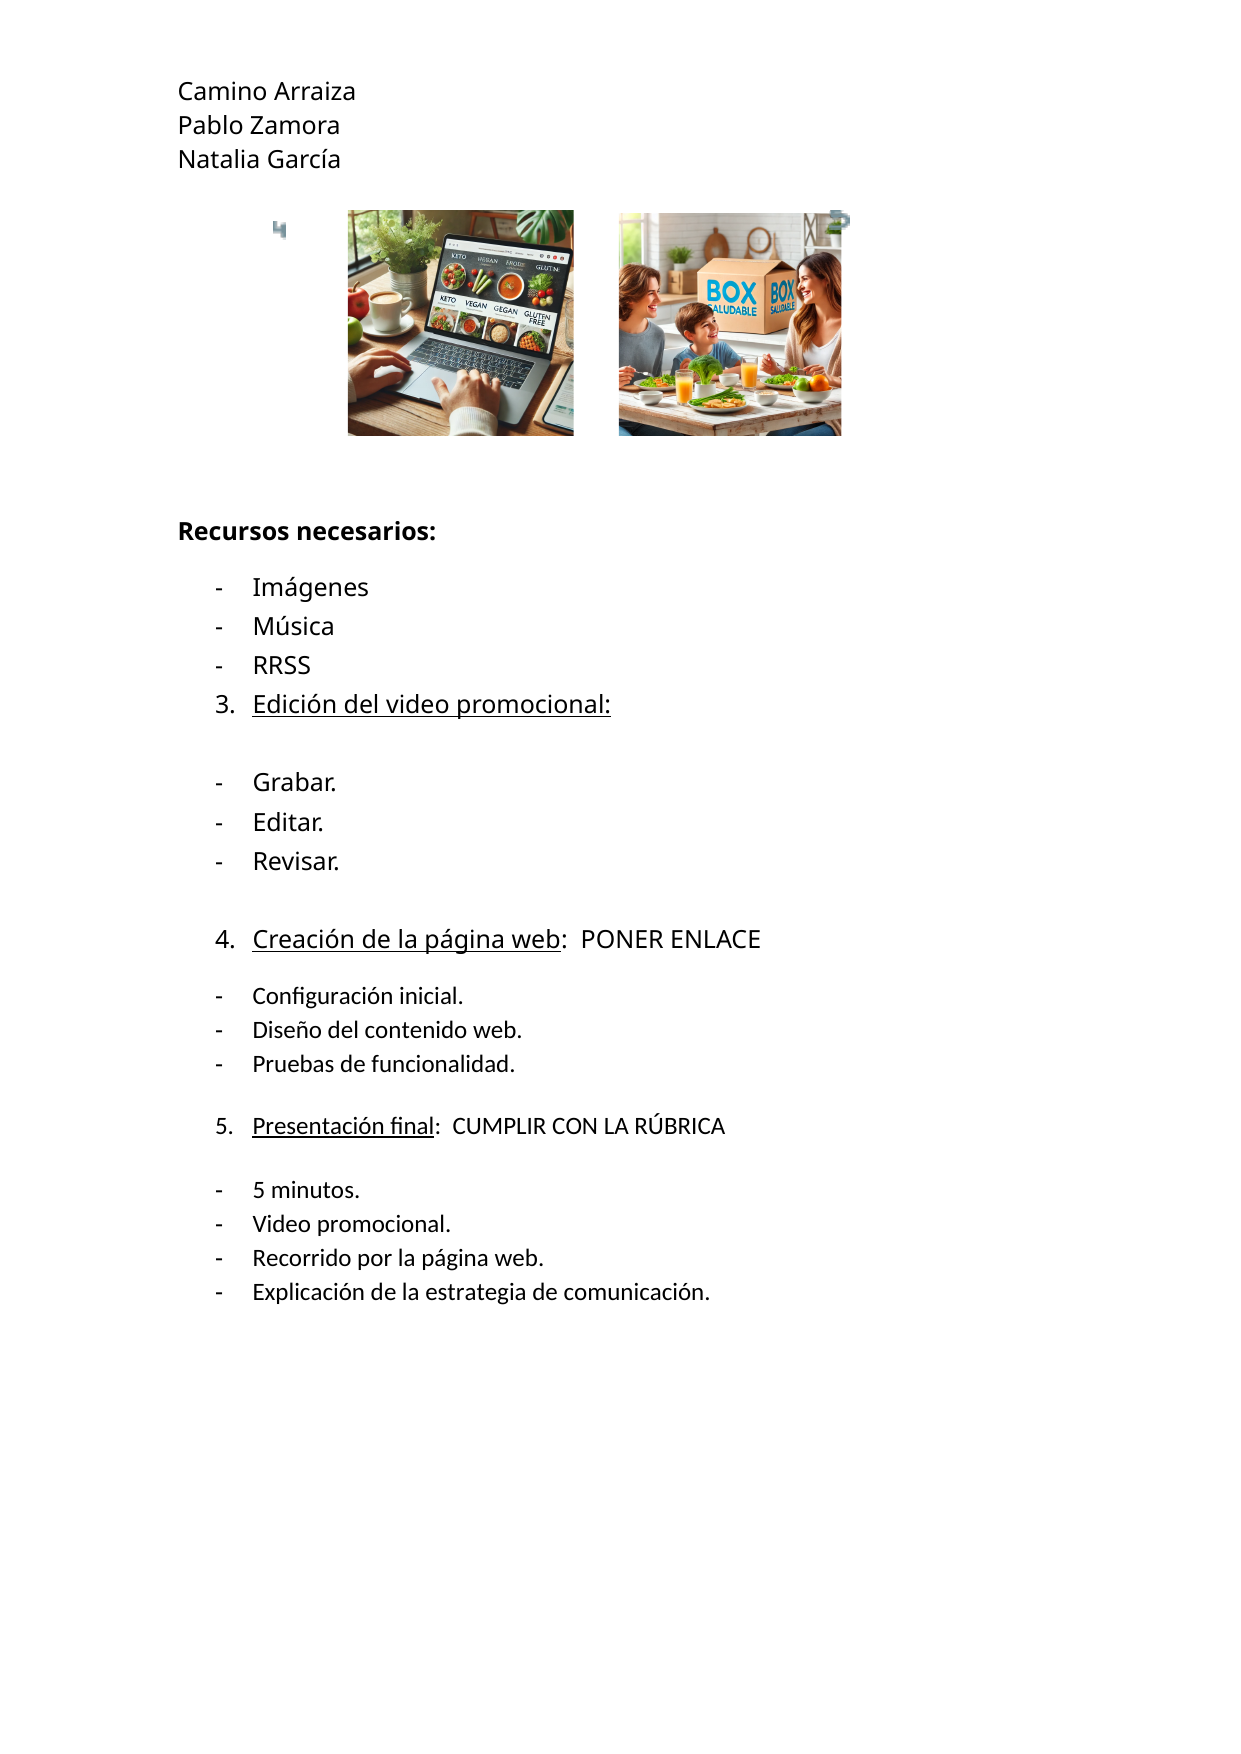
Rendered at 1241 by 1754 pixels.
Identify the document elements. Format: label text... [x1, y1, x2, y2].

list Video promocional. [215, 1205, 1063, 1239]
picture [618, 210, 850, 436]
list Revisar. [215, 843, 1063, 877]
list Diseño del contenido web. [215, 1012, 1063, 1046]
picture [273, 221, 286, 240]
picture [347, 210, 574, 436]
list Música [215, 608, 1063, 642]
list Grabar. [215, 765, 1063, 799]
list Creación de la página web: PONER ENLACE [215, 922, 1063, 956]
list Edición del video promocional: [215, 687, 1063, 721]
list Imágenes [215, 569, 1063, 603]
list 5 minutos. [215, 1171, 1063, 1205]
list Editar. [215, 804, 1063, 838]
list Pruebas de funcionalidad. [215, 1046, 1063, 1080]
list RRSS [215, 647, 1063, 682]
list Presentación final: CUMPLIR CON LA RÚBRICA [215, 1110, 1063, 1141]
list Recorrido por la página web. [215, 1239, 1063, 1273]
list Explicación de la estrategia de comunicación. [215, 1273, 1063, 1307]
list Configuración inicial. [215, 977, 1063, 1012]
text Recursos necesarios: [177, 513, 1063, 547]
